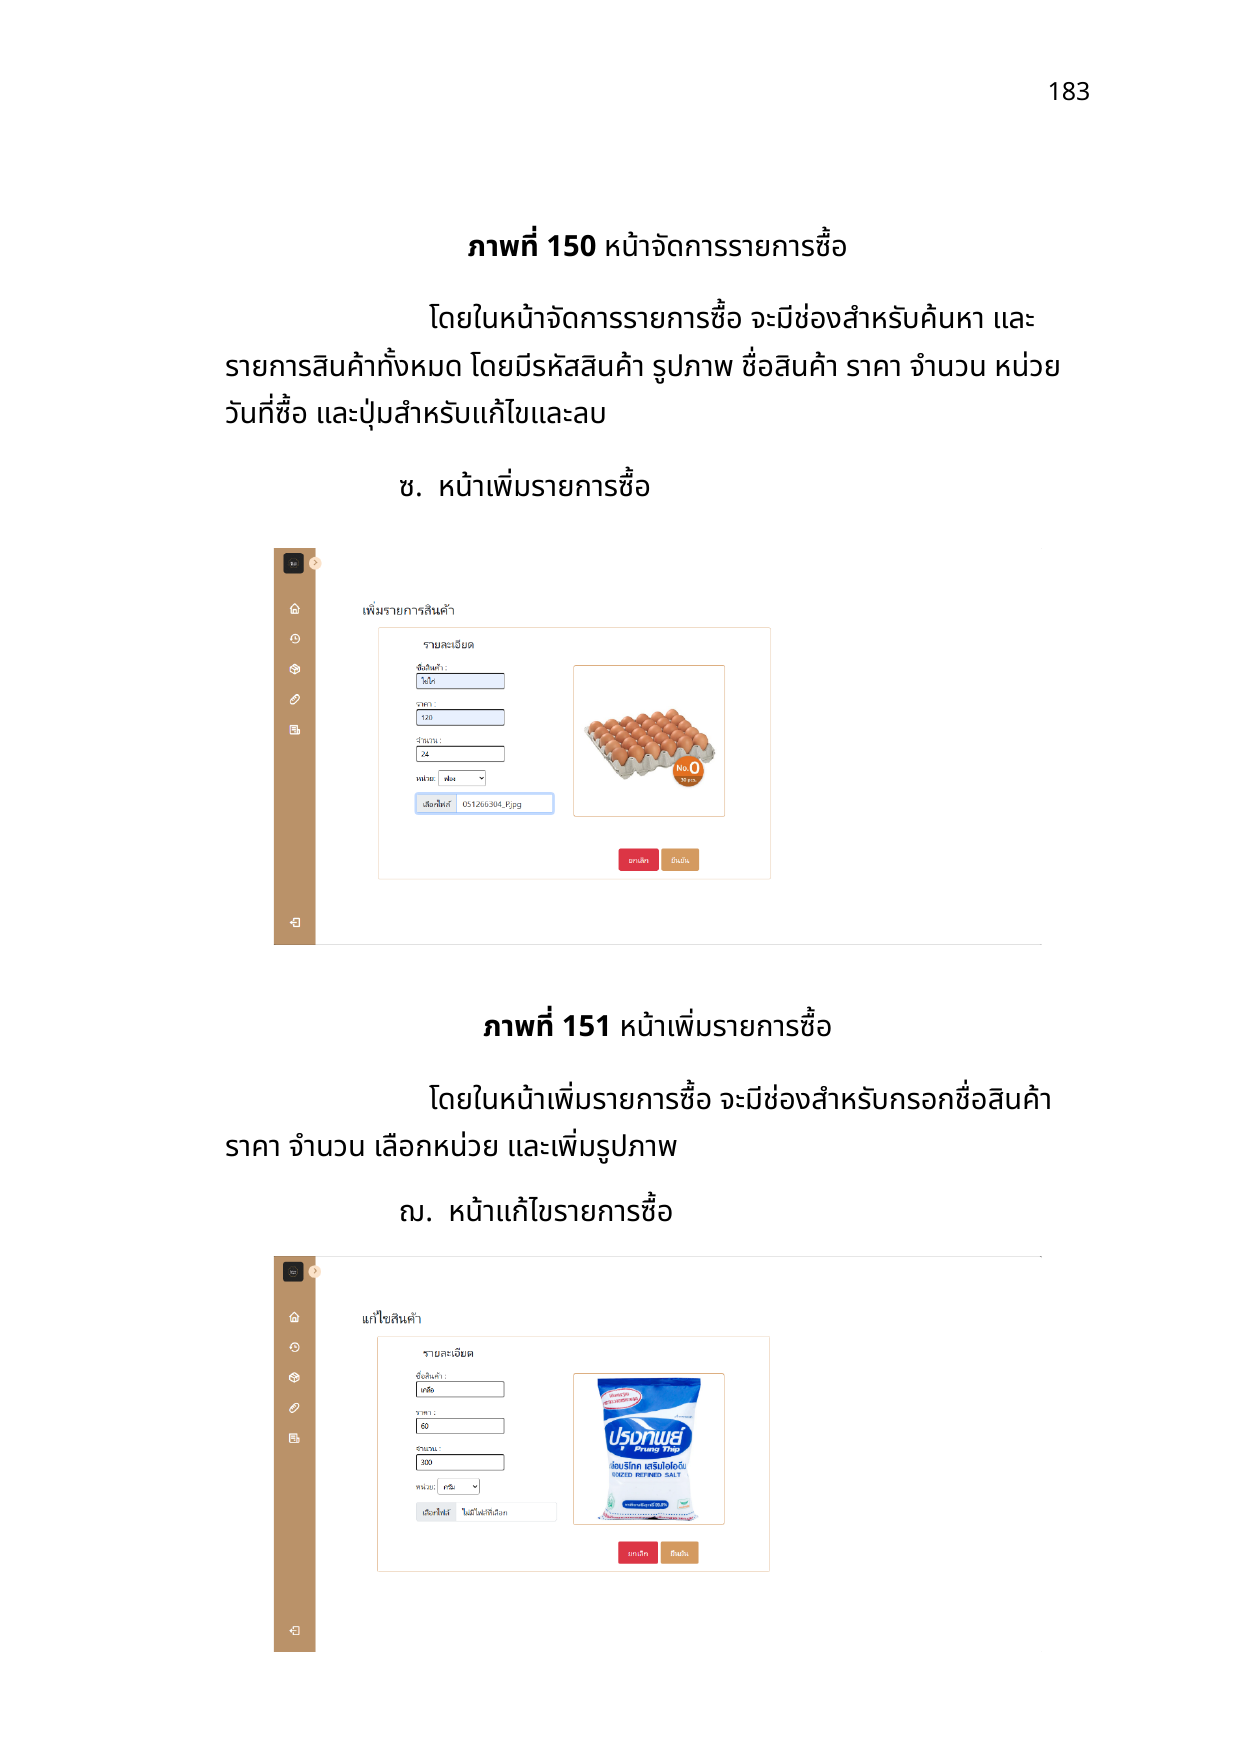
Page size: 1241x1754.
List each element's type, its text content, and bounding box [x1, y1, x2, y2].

text โดยในหน้าจัดการรายการซื้อ จะมีช่องสำหรับค้นหา และรายการสินค้าทั้งหมด โดยมีรหัสสินค้า รูปภาพ ชื่อสินค้า ราคา จำนวน หน่วย วันที่ซื้อ และปุ่มสำหรับแก้ไขและลบ [225, 298, 1090, 437]
text ซ. หน้าเพิ่มรายการซื้อ [225, 465, 1090, 509]
text ฌ. หน้าแก้ไขรายการซื้อ [225, 1190, 1090, 1234]
picture [273, 548, 1042, 945]
text โดยในหน้าเพิ่มรายการซื้อ จะมีช่องสำหรับกรอกชื่อสินค้า ราคา จำนวน เลือกหน่วย และเพิ่มรูปภาพ [225, 1078, 1090, 1170]
picture [273, 1256, 1042, 1652]
text ภาพที่ 151 หน้าเพิ่มรายการซื้อ [225, 1006, 1090, 1050]
text ภาพที่ 150 หน้าจัดการรายการซื้อ [225, 225, 1090, 269]
